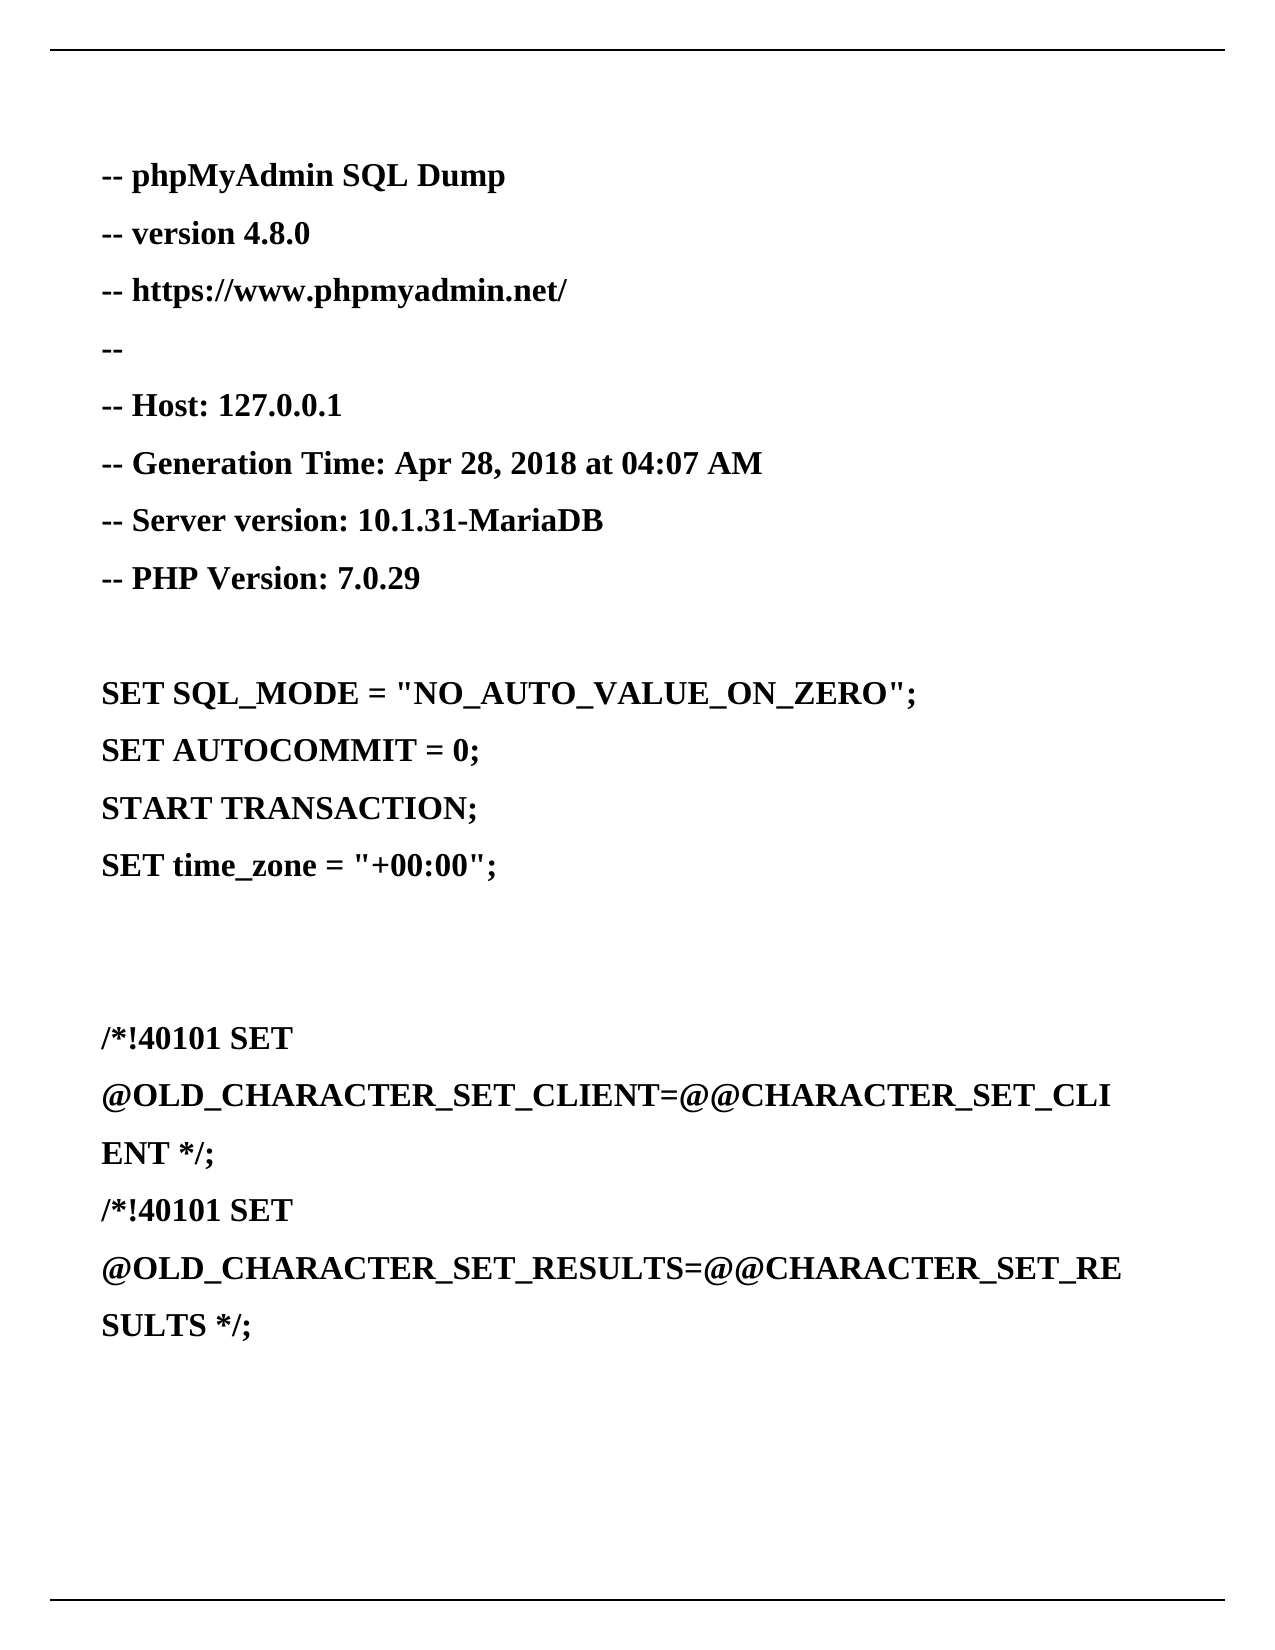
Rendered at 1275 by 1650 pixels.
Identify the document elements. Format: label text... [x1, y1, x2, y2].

text -- version 4.8.0 [101, 213, 1125, 251]
text -- [101, 328, 1125, 366]
text /*!40101 SET @OLD_CHARACTER_SET_RESULTS=@@CHARACTER_SET_RESULTS */; [101, 1191, 1125, 1344]
text /*!40101 SET @OLD_CHARACTER_SET_CLIENT=@@CHARACTER_SET_CLIENT */; [101, 1018, 1125, 1171]
text SET SQL_MODE = "NO_AUTO_VALUE_ON_ZERO"; [101, 673, 1125, 711]
text SET AUTOCOMMIT = 0; [101, 731, 1125, 769]
text -- Host: 127.0.0.1 [101, 386, 1125, 424]
text -- Generation Time: Apr 28, 2018 at 04:07 AM [101, 443, 1125, 481]
text START TRANSACTION; [101, 788, 1125, 826]
text -- https://www.phpmyadmin.net/ [101, 271, 1125, 309]
text SET time_zone = "+00:00"; [101, 846, 1125, 884]
text -- Server version: 10.1.31-MariaDB [101, 501, 1125, 539]
text -- phpMyAdmin SQL Dump [101, 156, 1125, 194]
text -- PHP Version: 7.0.29 [101, 558, 1125, 596]
